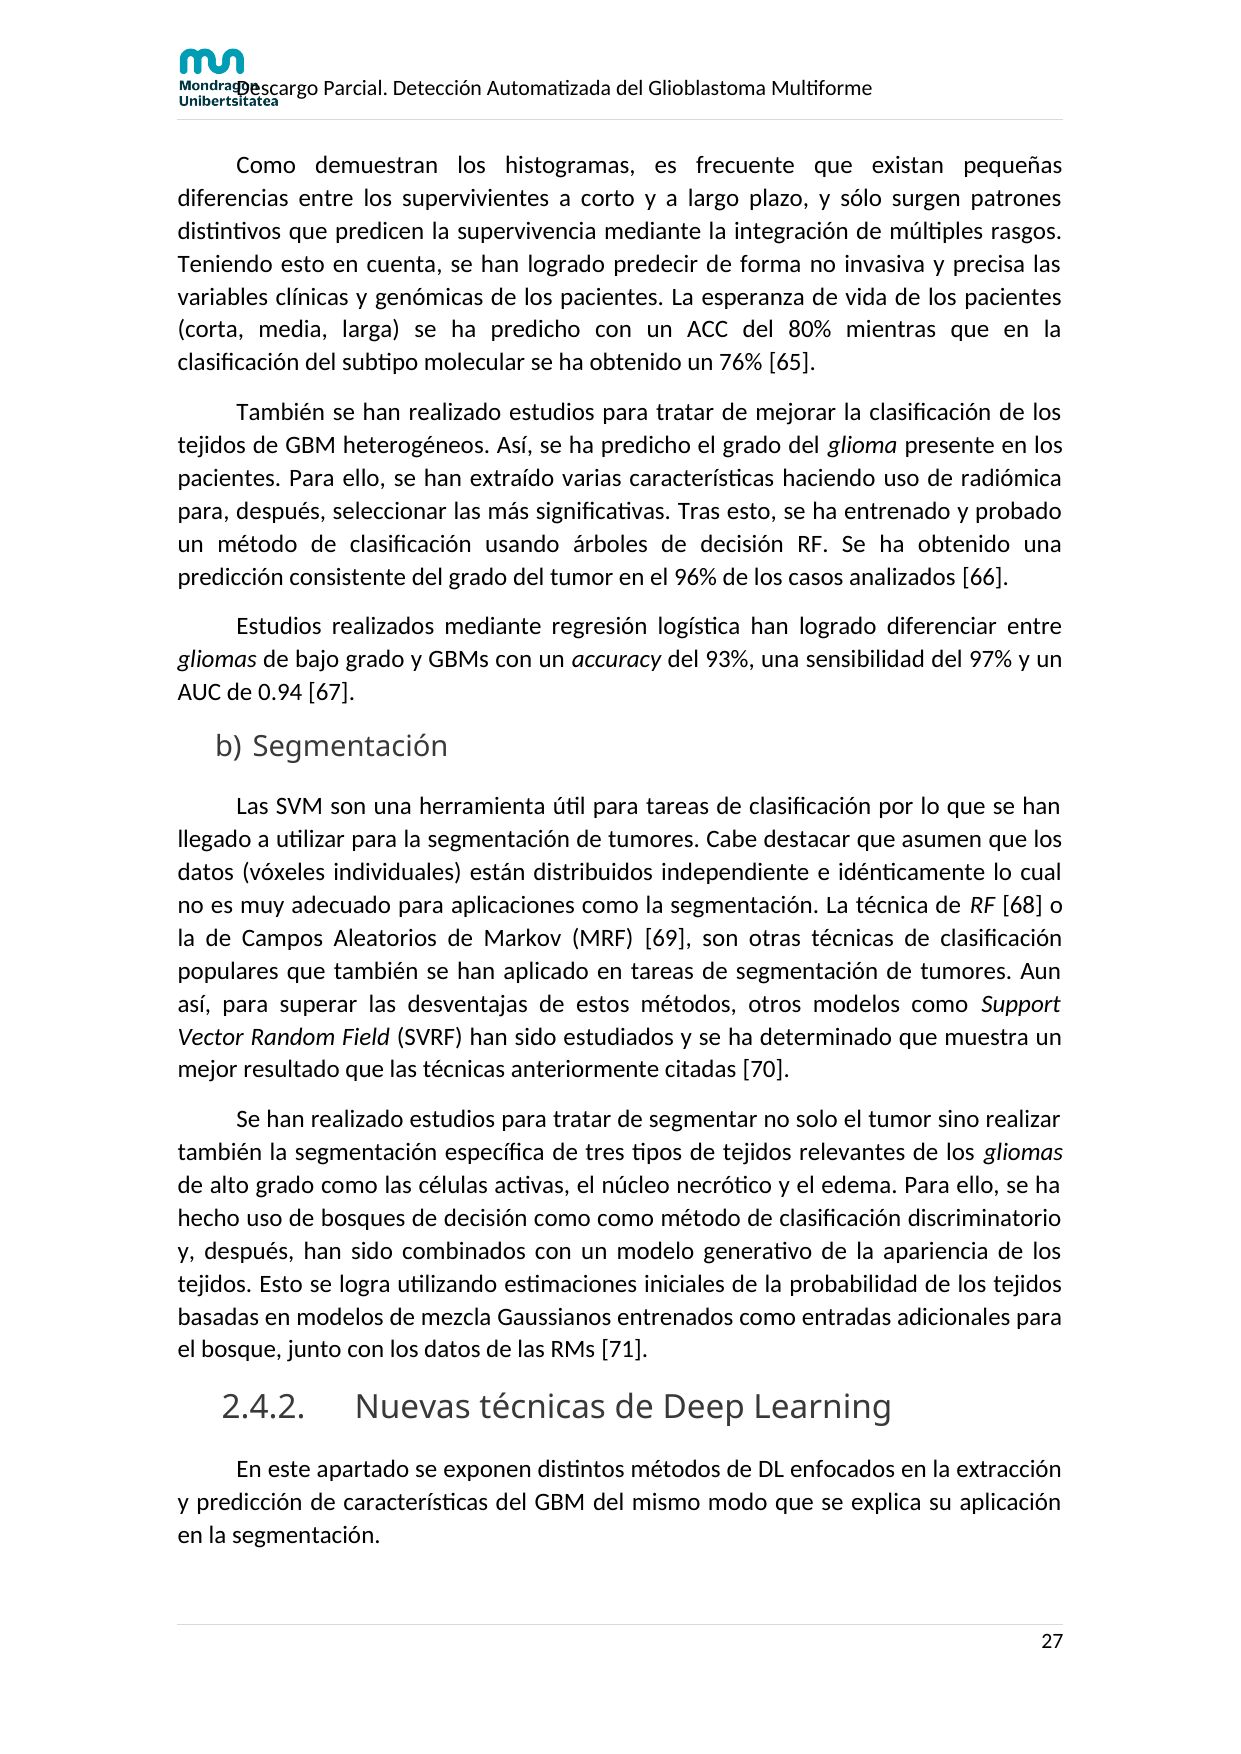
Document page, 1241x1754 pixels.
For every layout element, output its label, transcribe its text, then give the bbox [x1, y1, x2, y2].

text En este apartado se exponen distintos métodos de DL enfocados en la extracción y predicción de características del GBM del mismo modo que se explica su aplicación en la segmentación. [177, 1454, 1063, 1550]
subtitle Nuevas técnicas de Deep Learning [221, 1383, 1063, 1429]
text Estudios realizados mediante regresión logística han logrado diferenciar entre gliomas de bajo grado y GBMs con un accuracy del 93%, una sensibilidad del 97% y un AUC de 0.94 [67]. [177, 610, 1063, 707]
text También se han realizado estudios para tratar de mejorar la clasificación de los tejidos de GBM heterogéneos. Así, se ha predicho el grado del glioma presente en los pacientes. Para ello, se han extraído varias características haciendo uso de radiómica para, después, seleccionar las más significativas. Tras esto, se ha entrenado y probado un método de clasificación usando árboles de decisión RF. Se ha obtenido una predicción consistente del grado del tumor en el 96% de los casos analizados [66]. [177, 396, 1063, 591]
picture [154, 36, 291, 118]
text Se han realizado estudios para tratar de segmentar no solo el tumor sino realizar también la segmentación específica de tres tipos de tejidos relevantes de los gliomas de alto grado como las células activas, el núcleo necrótico y el edema. Para ello, se ha hecho uso de bosques de decisión como como método de clasificación discriminatorio y, después, han sido combinados con un modelo generativo de la apariencia de los tejidos. Esto se logra utilizando estimaciones iniciales de la probabilidad de los tejidos basadas en modelos de mezcla Gaussianos entrenados como entradas adicionales para el bosque, junto con los datos de las RMs [71]. [177, 1103, 1063, 1364]
text Las SVM son una herramienta útil para tareas de clasificación por lo que se han llegado a utilizar para la segmentación de tumores. Cabe destacar que asumen que los datos (vóxeles individuales) están distribuidos independiente e idénticamente lo cual no es muy adecuado para aplicaciones como la segmentación. La técnica de RF [68] o la de Campos Aleatorios de Markov (MRF) [69], son otras técnicas de clasificación populares que también se han aplicado en tareas de segmentación de tumores. Aun así, para superar las desventajas de estos métodos, otros modelos como Support Vector Random Field (SVRF) han sido estudiados y se ha determinado que muestra un mejor resultado que las técnicas anteriormente citadas [70]. [177, 790, 1063, 1084]
subtitle Segmentación [215, 726, 1063, 765]
text Como demuestran los histogramas, es frecuente que existan pequeñas diferencias entre los supervivientes a corto y a largo plazo, y sólo surgen patrones distintivos que predicen la supervivencia mediante la integración de múltiples rasgos. Teniendo esto en cuenta, se han logrado predecir de forma no invasiva y precisa las variables clínicas y genómicas de los pacientes. La esperanza de vida de los pacientes (corta, media, larga) se ha predicho con un ACC del 80% mientras que en la clasificación del subtipo molecular se ha obtenido un 76% [65]. [177, 149, 1063, 377]
